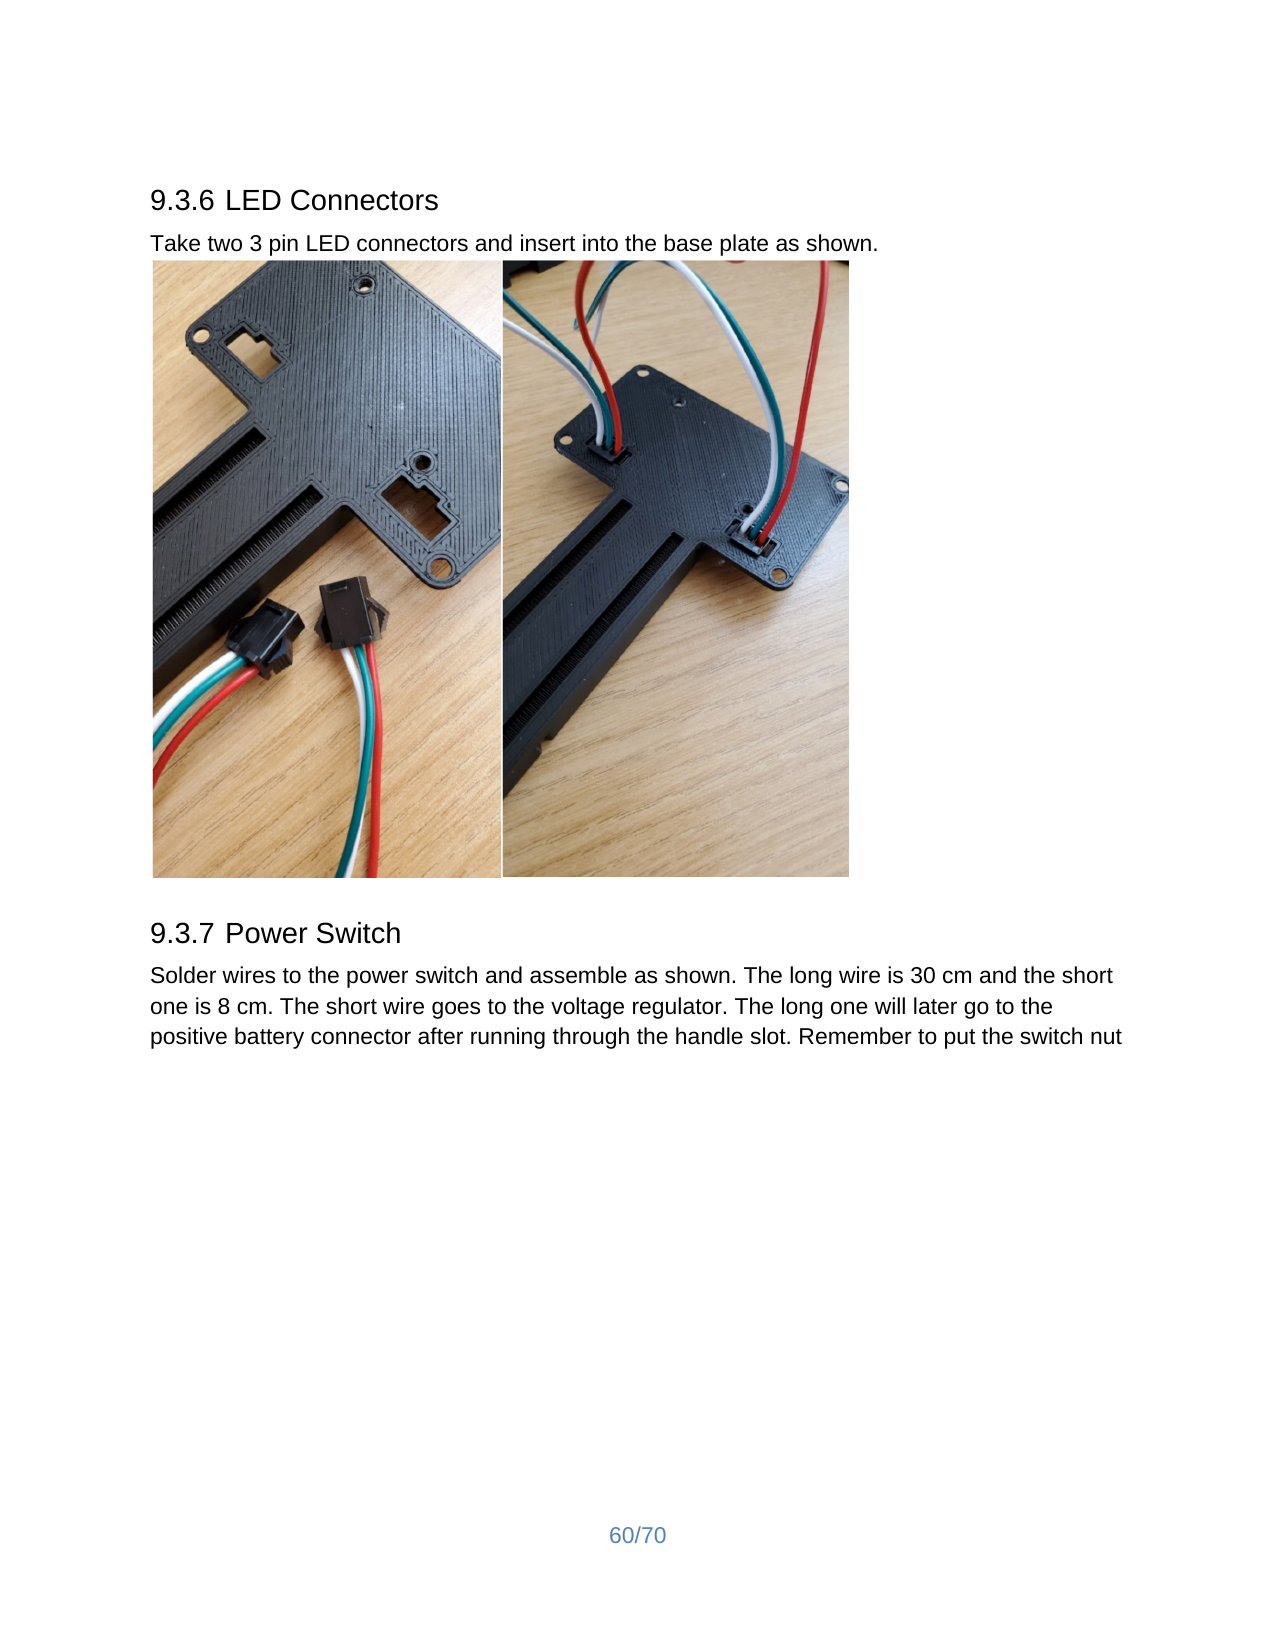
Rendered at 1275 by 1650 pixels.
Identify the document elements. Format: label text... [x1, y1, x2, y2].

text Solder wires to the power switch and assemble as shown. The long wire is 30 cm and the short one is 8 cm. The short wire goes to the voltage regulator. The long one will later go to the positive battery connector after running through the handle slot. Remember to put the switch nut on before soldering the wire to the regulator. [150, 962, 1125, 1049]
subtitle LED Connectors [150, 183, 1125, 217]
text Take two 3 pin LED connectors and insert into the base plate as shown. [150, 230, 1125, 257]
subtitle Power Switch [150, 916, 1125, 949]
picture [153, 261, 501, 878]
picture [503, 261, 849, 876]
